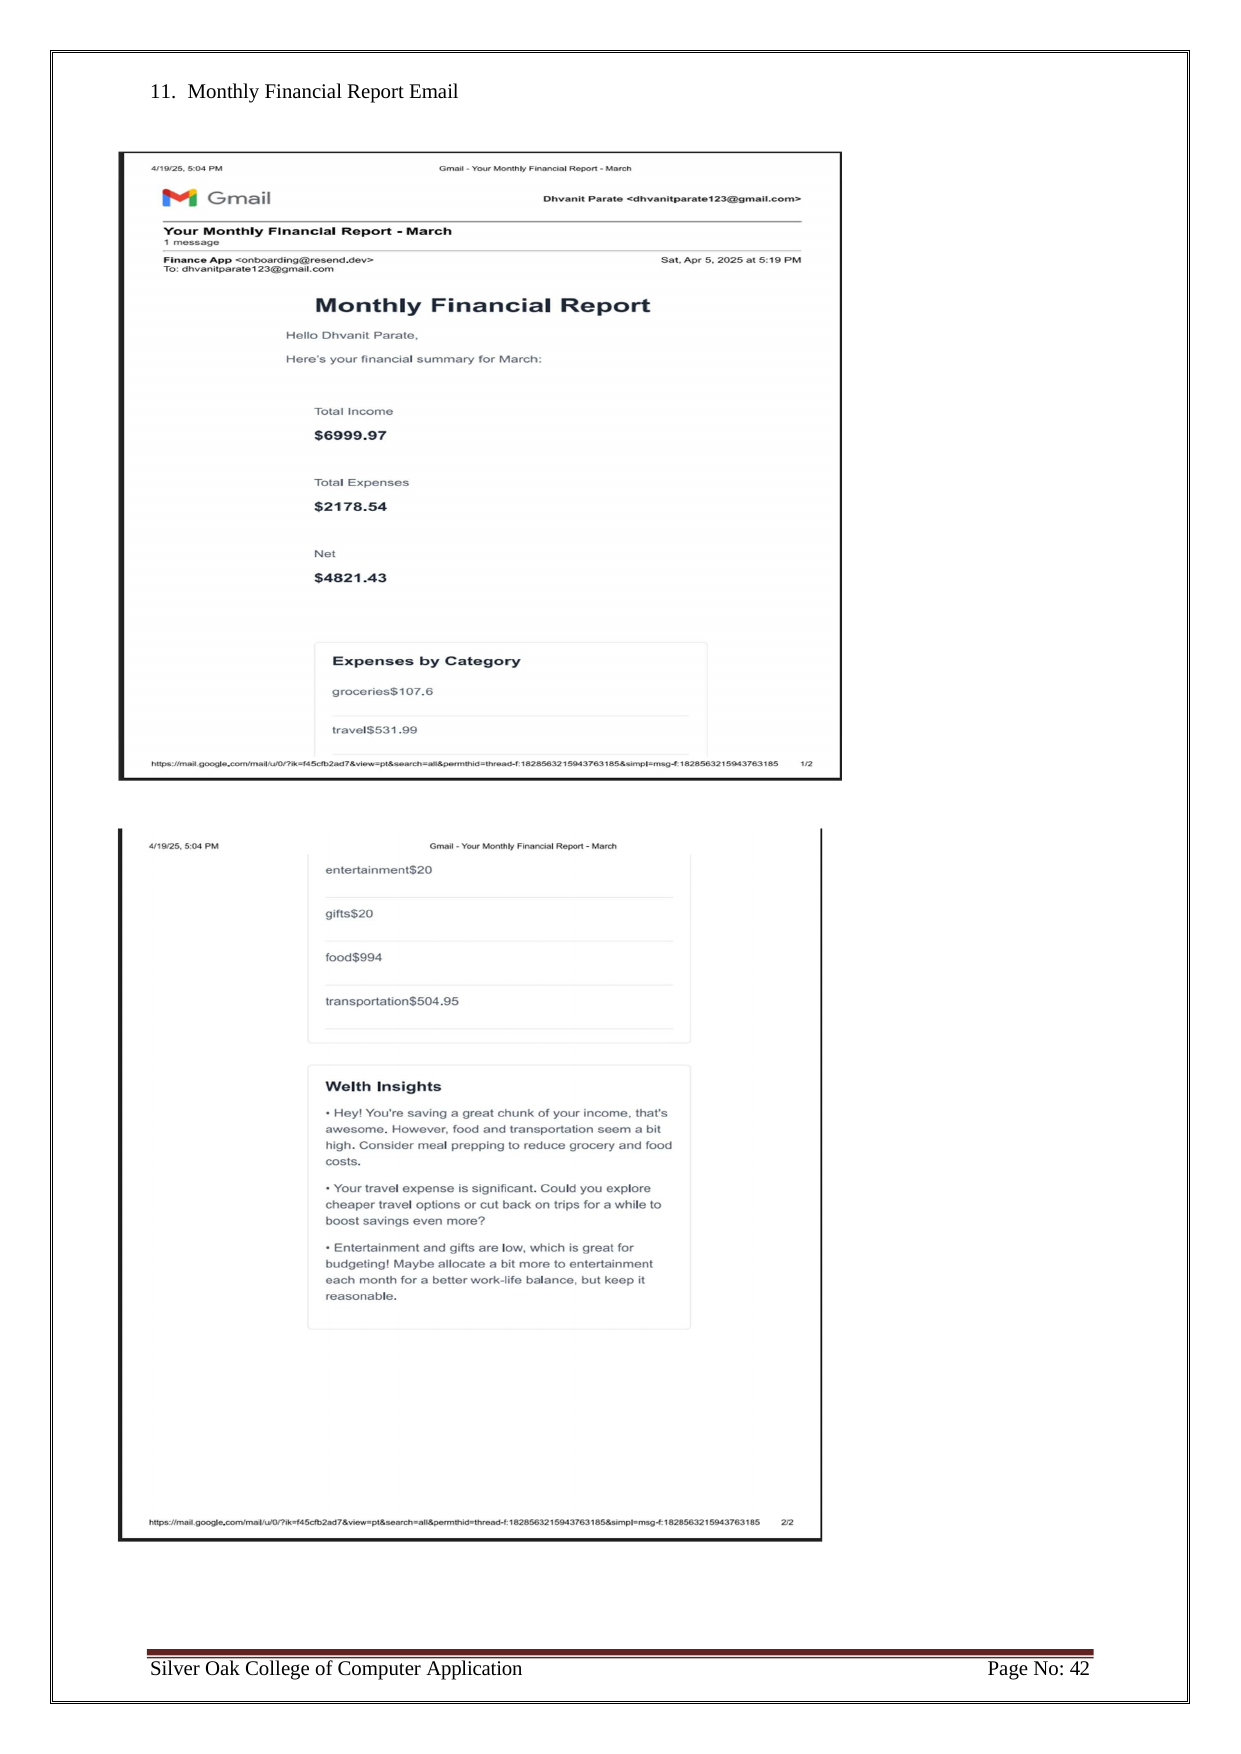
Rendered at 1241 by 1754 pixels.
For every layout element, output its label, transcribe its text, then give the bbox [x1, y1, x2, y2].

picture [117, 828, 823, 1542]
picture [117, 151, 843, 781]
list Monthly Financial Report Email [150, 79, 1152, 103]
